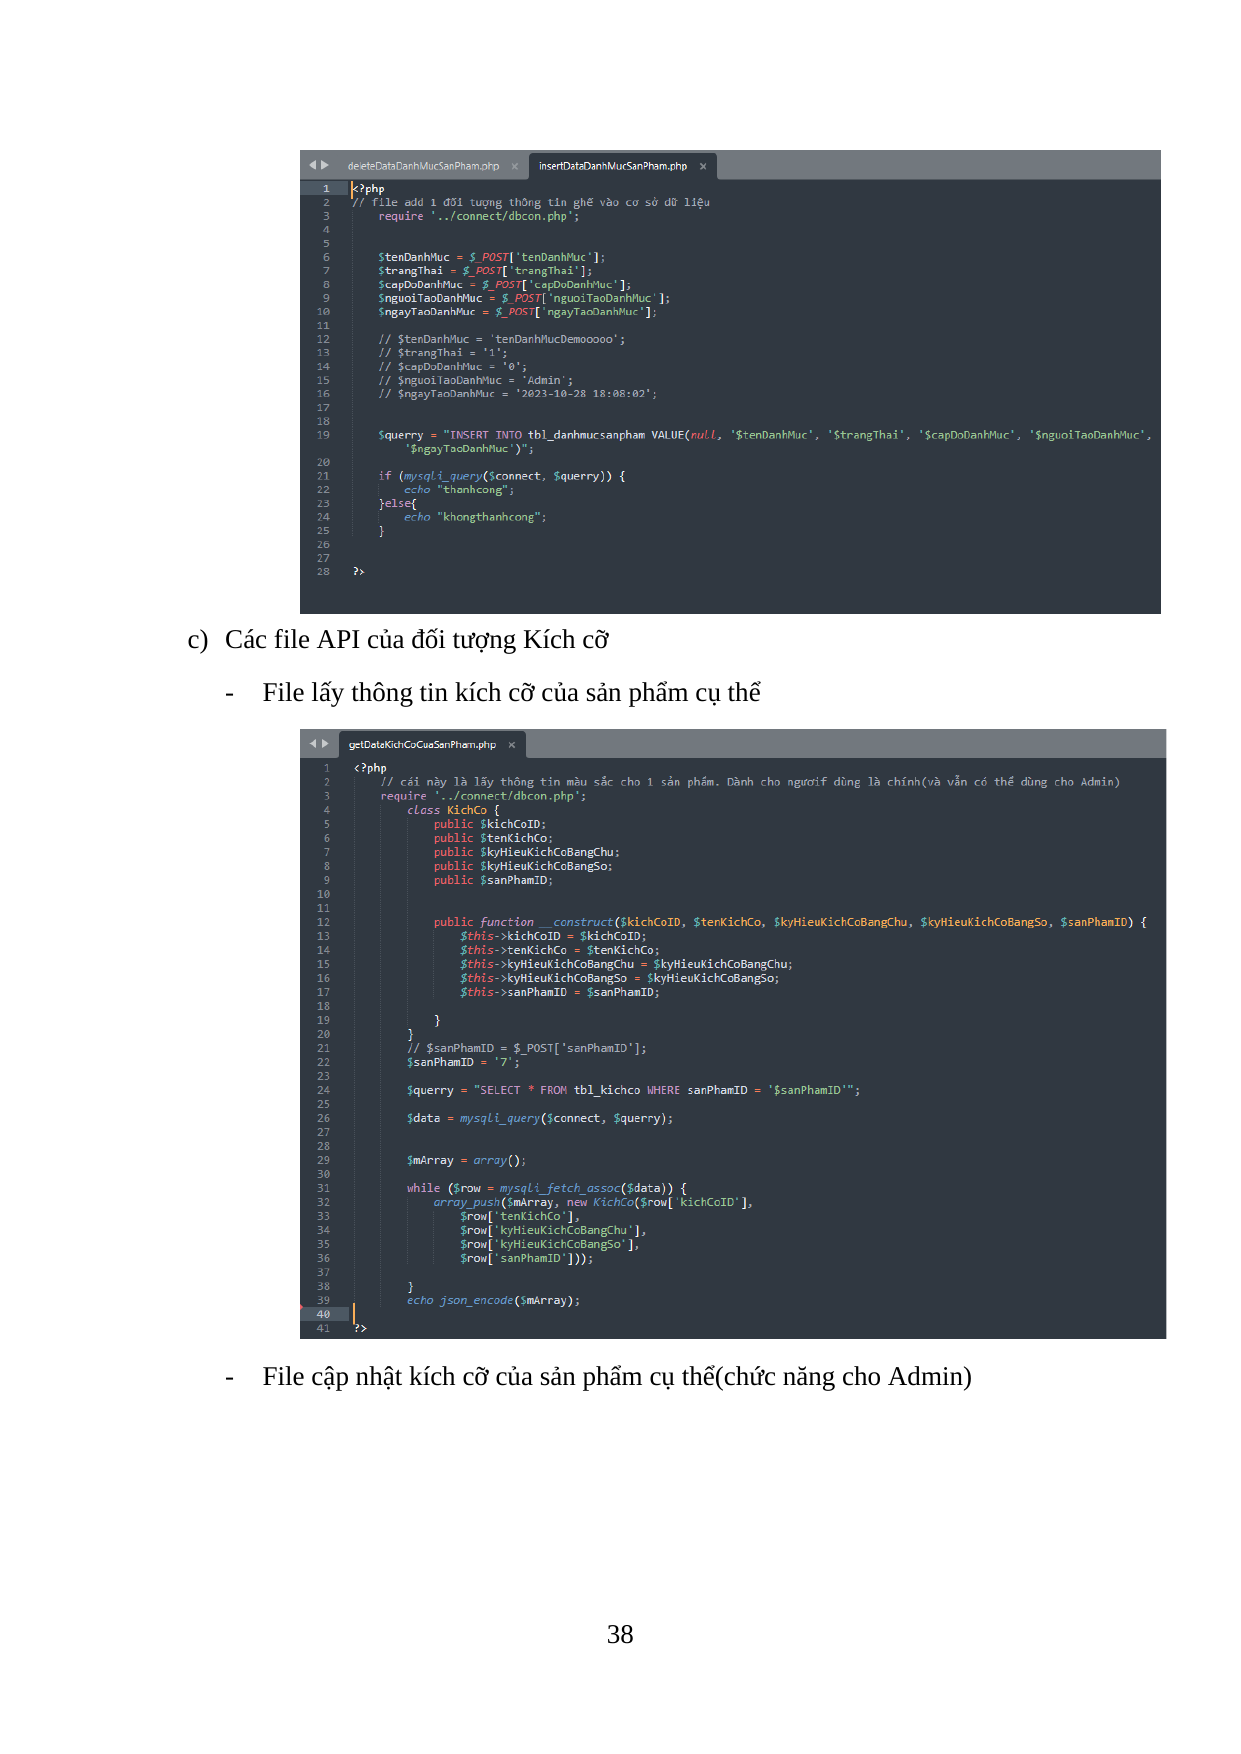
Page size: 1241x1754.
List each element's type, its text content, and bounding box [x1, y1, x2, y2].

text File cập nhật kích cỡ của sản phẩm cụ thể(chức năng cho Admin) [225, 1360, 1090, 1391]
picture [300, 729, 1167, 1339]
list Các file API của đối tượng Kích cỡ [187, 623, 1090, 654]
text File lấy thông tin kích cỡ của sản phẩm cụ thể [225, 676, 1090, 707]
picture [300, 150, 1161, 614]
